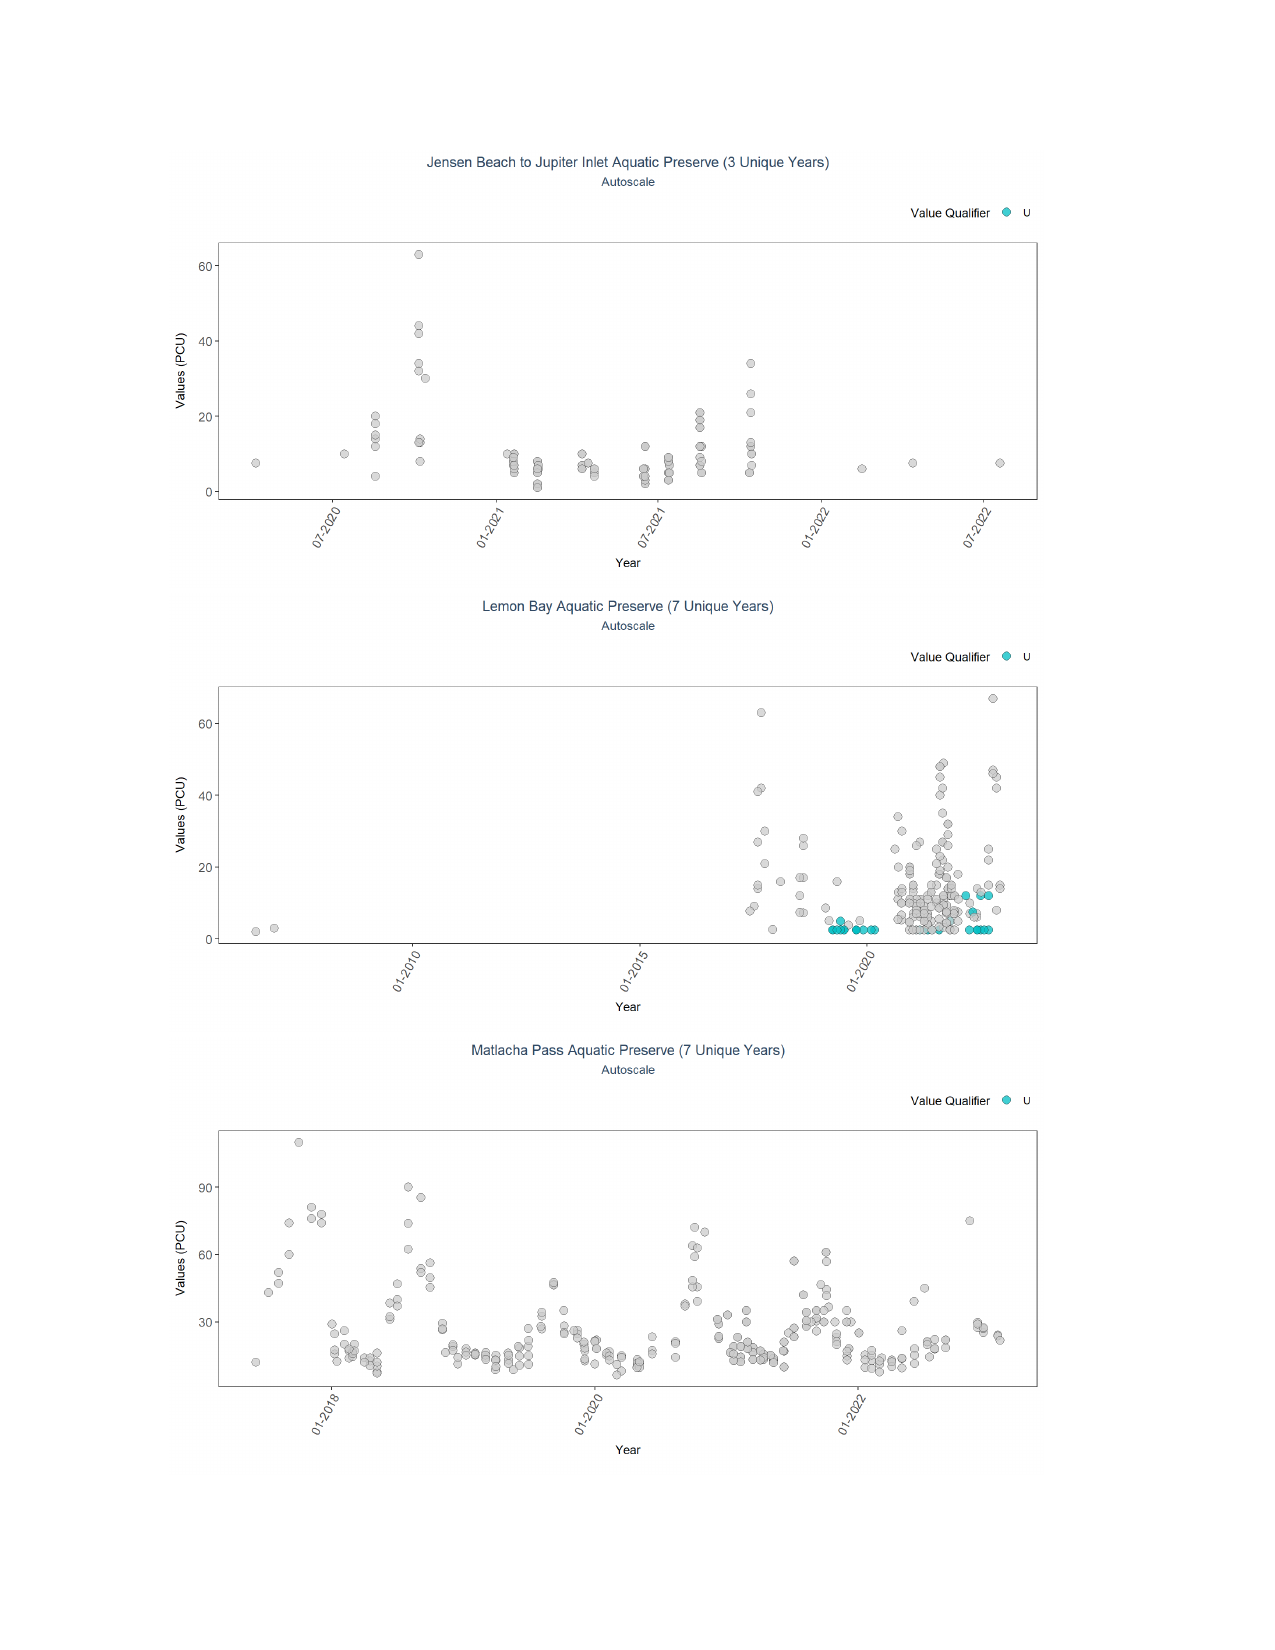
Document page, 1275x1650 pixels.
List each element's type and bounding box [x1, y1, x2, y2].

picture [168, 150, 1044, 588]
picture [168, 593, 1044, 1032]
picture [168, 1037, 1044, 1475]
